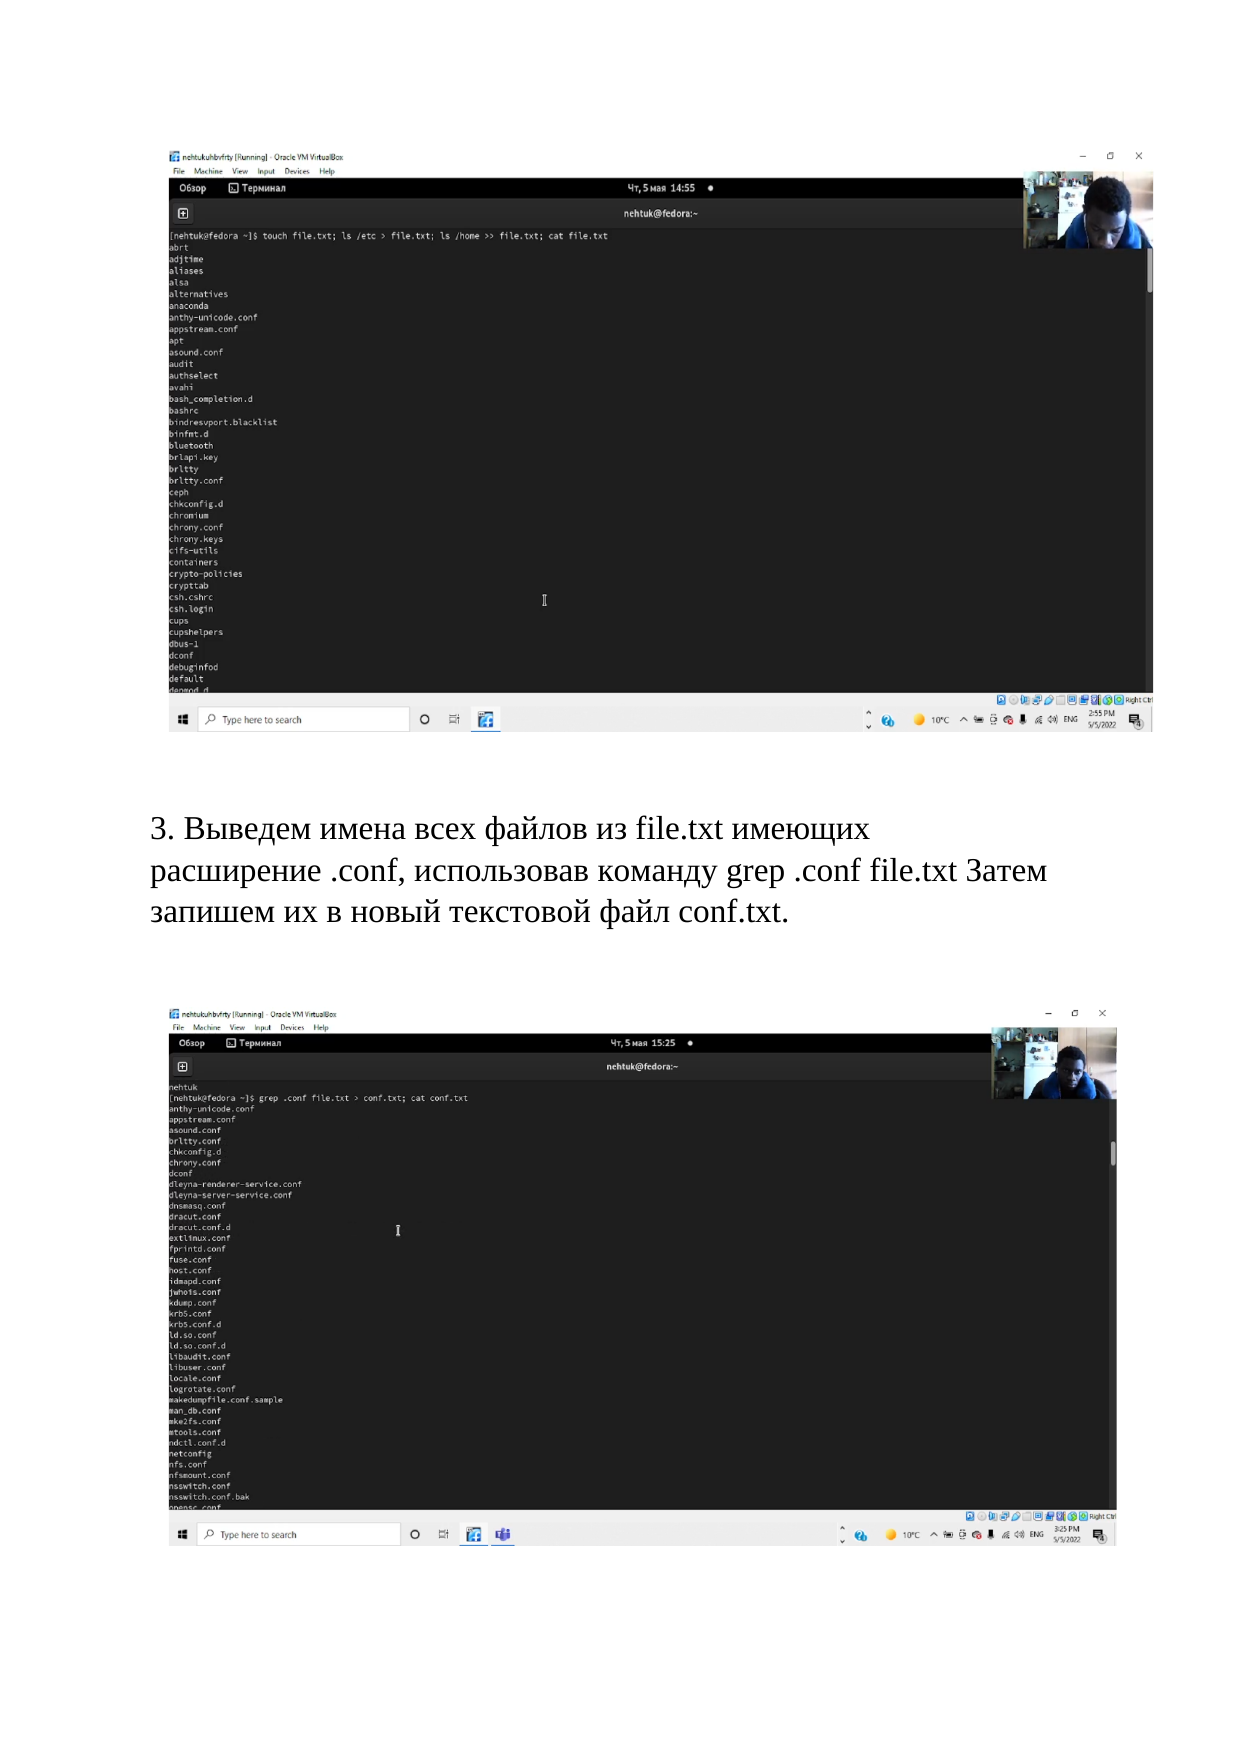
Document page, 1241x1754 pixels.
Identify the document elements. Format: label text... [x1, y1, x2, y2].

text 3. Выведем имена всех файлов из file.txt имеющих расширение .conf, использовав команду grep .conf file.txt Затем запишем их в новый текстовой файл conf.txt. [150, 808, 1090, 929]
